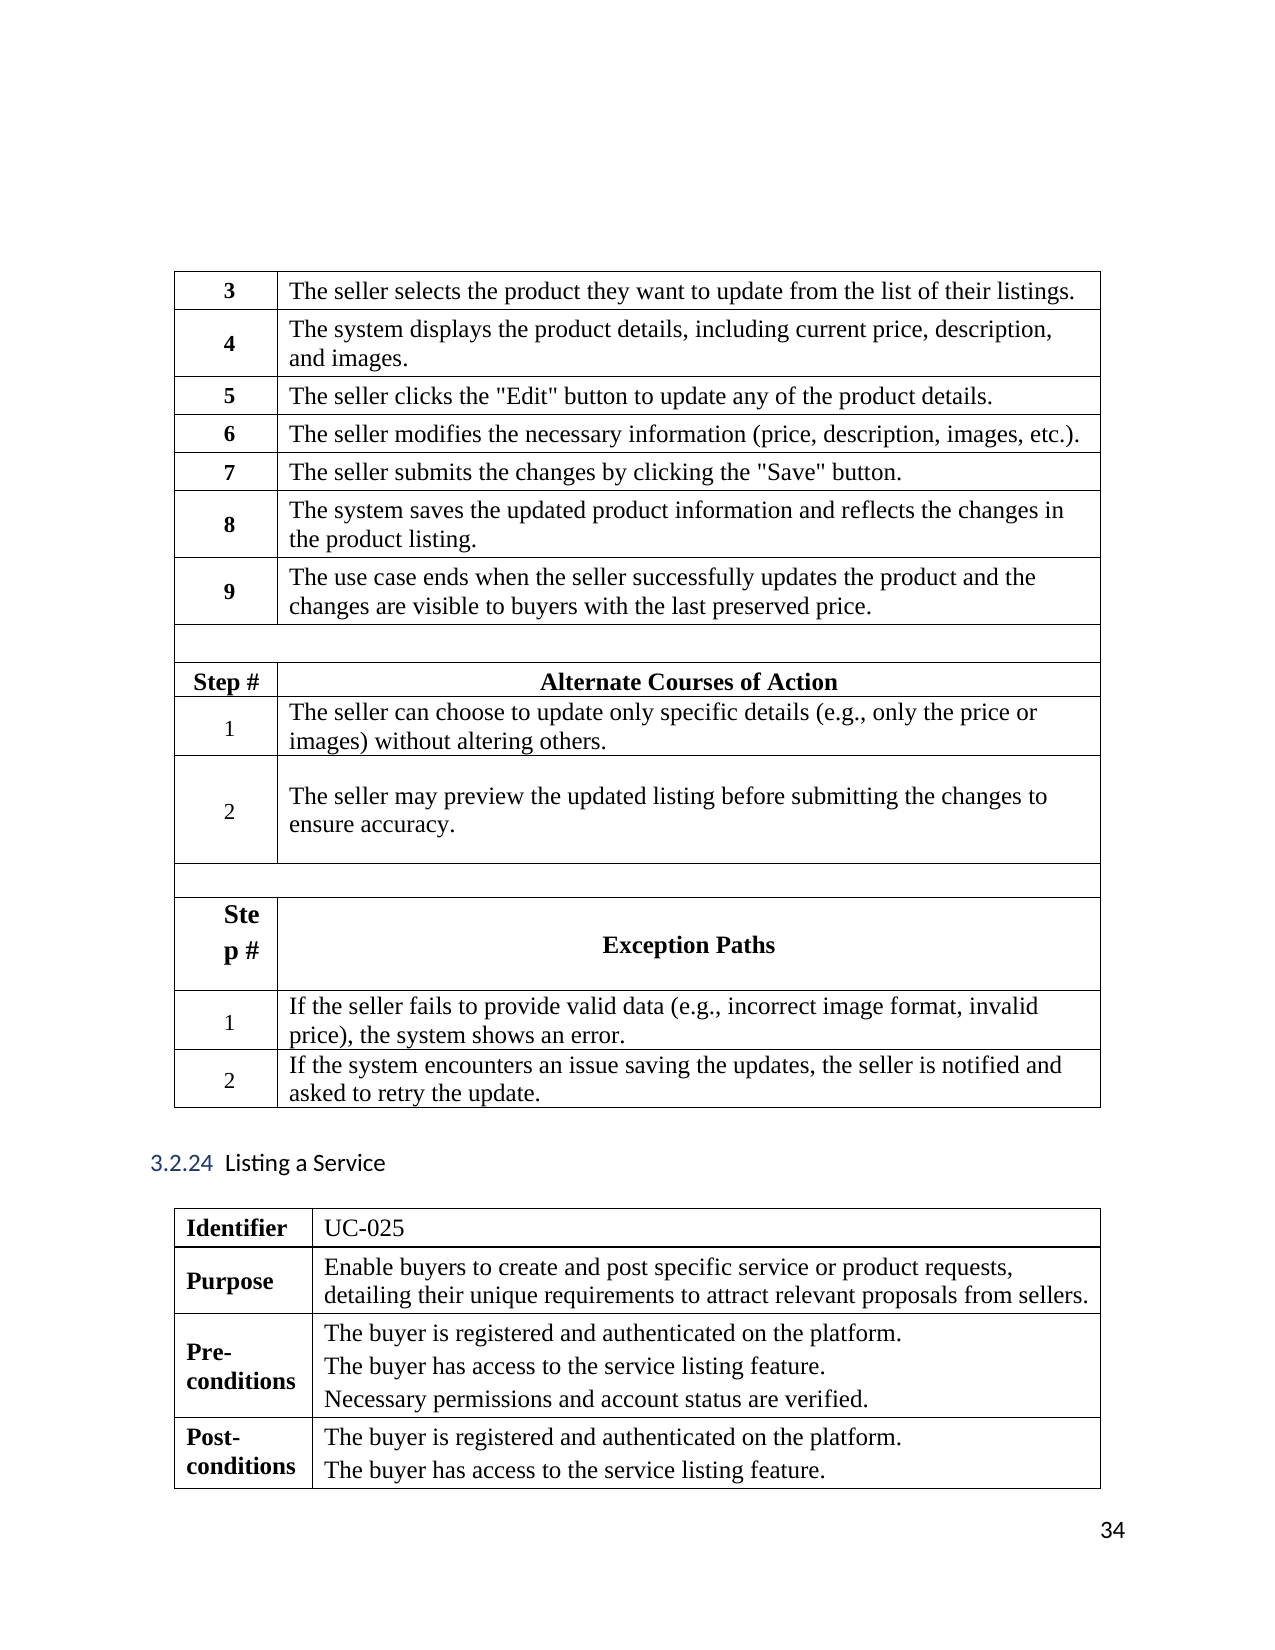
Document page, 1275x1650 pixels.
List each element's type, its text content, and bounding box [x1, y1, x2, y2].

table_cell If the seller fails to provide valid data (e.g., incorrect image format, invalid price), the system shows an error. [278, 991, 1100, 1049]
table_cell 8 [175, 491, 277, 557]
table_cell The system saves the updated product information and reflects the changes in the product listing. [278, 491, 1100, 557]
table_cell If the system encounters an issue saving the updates, the seller is notified and asked to retry the update. [278, 1050, 1100, 1107]
table_cell 5 [175, 377, 277, 414]
table_cell Exception Paths [278, 898, 1100, 990]
subtitle Listing a Service [150, 1147, 1125, 1178]
table_cell 9 [175, 558, 277, 624]
table_cell 6 [175, 415, 277, 452]
table_cell Post-conditions [175, 1418, 312, 1488]
table_cell [175, 864, 1100, 897]
table_cell The seller clicks the "Edit" button to update any of the product details. [278, 377, 1100, 414]
table_cell 4 [175, 310, 277, 376]
table_cell The use case ends when the seller successfully updates the product and the changes are visible to buyers with the last preserved price. [278, 558, 1100, 624]
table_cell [313, 1418, 1100, 1488]
table_cell The seller submits the changes by clicking the "Save" button. [278, 453, 1100, 490]
table_cell 3 [175, 272, 277, 309]
table_header Identifier [175, 1209, 312, 1246]
table_cell The seller selects the product they want to update from the list of their listings. [278, 272, 1100, 309]
table_cell Step # [175, 663, 277, 696]
table_cell 1 [175, 991, 277, 1049]
table_cell 7 [175, 453, 277, 490]
table_cell 1 [175, 697, 277, 755]
table_cell The system displays the product details, including current price, description, and images. [278, 310, 1100, 376]
table_cell Step # [175, 898, 277, 990]
table_cell The seller can choose to update only specific details (e.g., only the price or images) without altering others. [278, 697, 1100, 755]
table_cell Pre-conditions [175, 1314, 312, 1417]
table_cell Alternate Courses of Action [278, 663, 1100, 696]
table_cell 2 [175, 1050, 277, 1107]
table_cell Purpose [175, 1248, 312, 1313]
table_cell The seller may preview the updated listing before submitting the changes to ensure accuracy. [278, 756, 1100, 863]
table_header UC-025 [313, 1209, 1100, 1246]
table_cell The seller modifies the necessary information (price, description, images, etc.). [278, 415, 1100, 452]
table_cell 2 [175, 756, 277, 863]
table_cell Enable buyers to create and post specific service or product requests, detailing their unique requirements to attract relevant proposals from sellers. [313, 1248, 1100, 1313]
table_cell [175, 625, 1100, 662]
